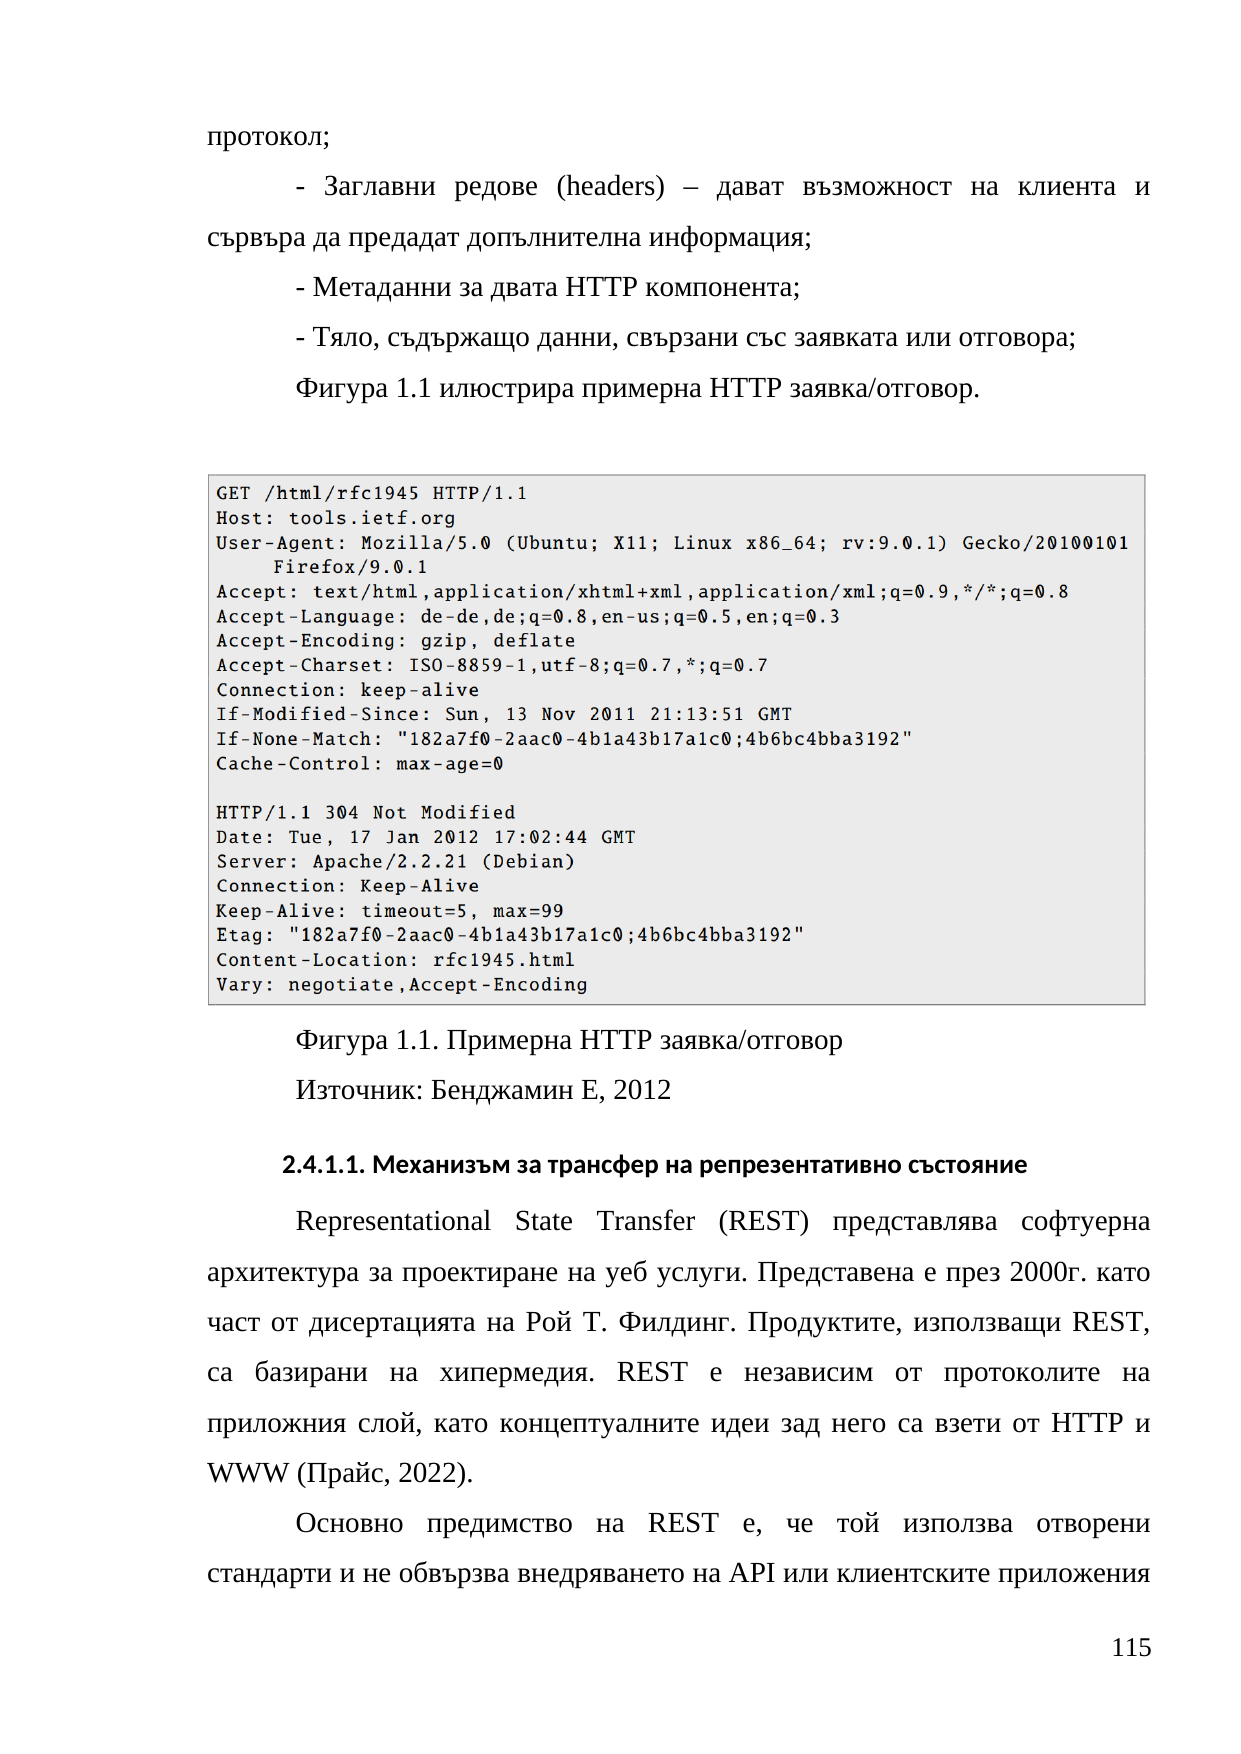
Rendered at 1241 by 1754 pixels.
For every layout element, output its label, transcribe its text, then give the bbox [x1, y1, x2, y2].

text - Заглавни редове (headers) – дават възможност на клиента и сървъра да предадат допълнителна информация; [207, 168, 1152, 252]
text Фигура 1.1 илюстрира примерна HTTP заявка/отговор. [207, 370, 1152, 403]
text - Метаданни за двата HTTP компонента; [207, 269, 1152, 303]
text Representational State Transfer (REST) представлява софтуерна архитектура за проектиране на уеб услуги. Представена е през 2000г. като част от дисертацията на Рой Т. Филдинг. Продуктите, използващи REST, са базирани на хипермедия. REST е независим от протоколите на приложния слой, като концептуалните идеи зад него са взети от HTTP и WWW (Прайс, 2022). [207, 1203, 1152, 1488]
subtitle 2.4.1.1. Механизъм за трансфер на репрезентативно състояние [207, 1148, 1152, 1181]
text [207, 1505, 1152, 1589]
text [207, 118, 1152, 152]
text - Тяло, съдържащо данни, свързани със заявката или отговора; [207, 319, 1152, 353]
picture [206, 470, 1147, 1006]
text Източник: Бенджамин Е, 2012 [207, 1072, 1152, 1106]
text Фигура 1.1. Примерна HTTP заявка/отговор [207, 1022, 1152, 1056]
